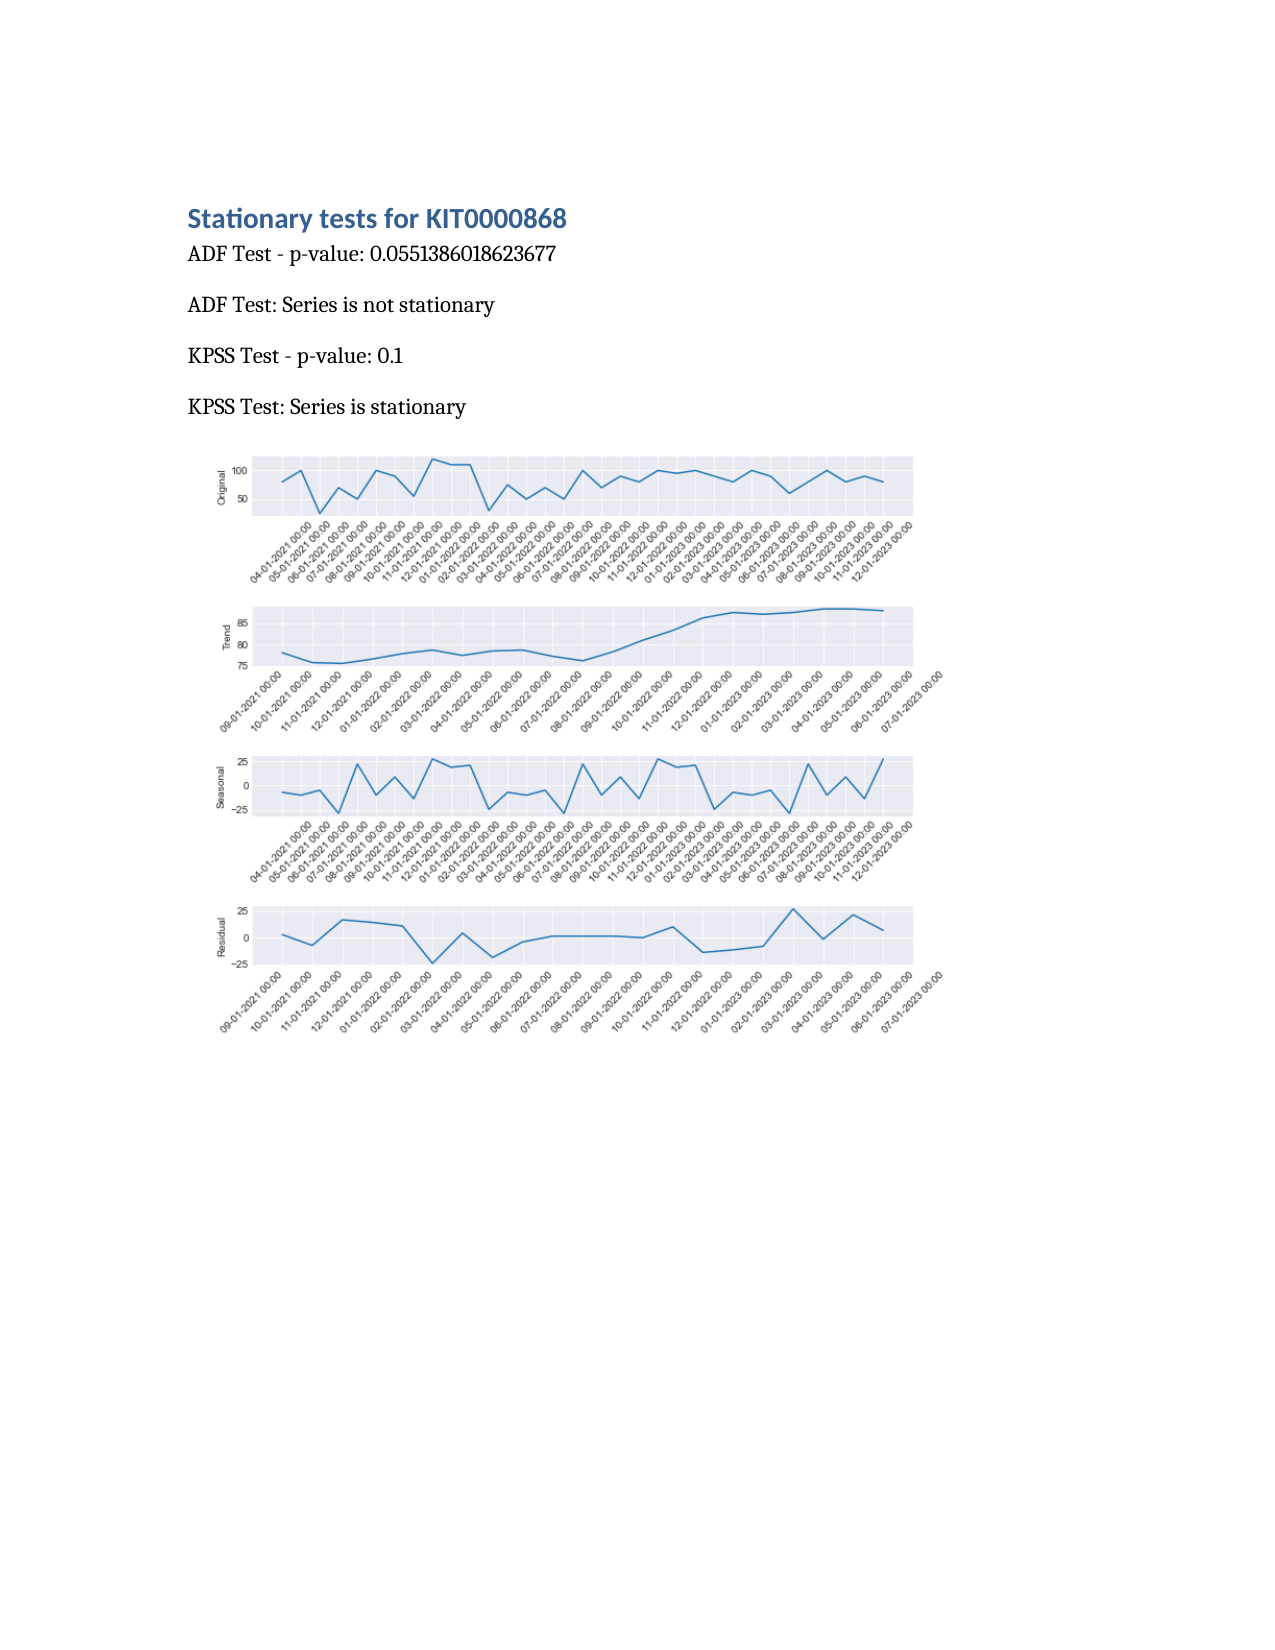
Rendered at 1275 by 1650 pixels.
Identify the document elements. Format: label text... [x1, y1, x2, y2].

text ADF Test - p-value: 0.0551386018623677 [187, 241, 1087, 267]
text ADF Test: Series is not stationary [187, 292, 1087, 318]
text KPSS Test: Series is stationary [187, 394, 1087, 420]
subtitle Stationary tests for KIT0000868 [187, 200, 1087, 236]
picture [206, 445, 957, 1046]
text KPSS Test - p-value: 0.1 [187, 343, 1087, 369]
